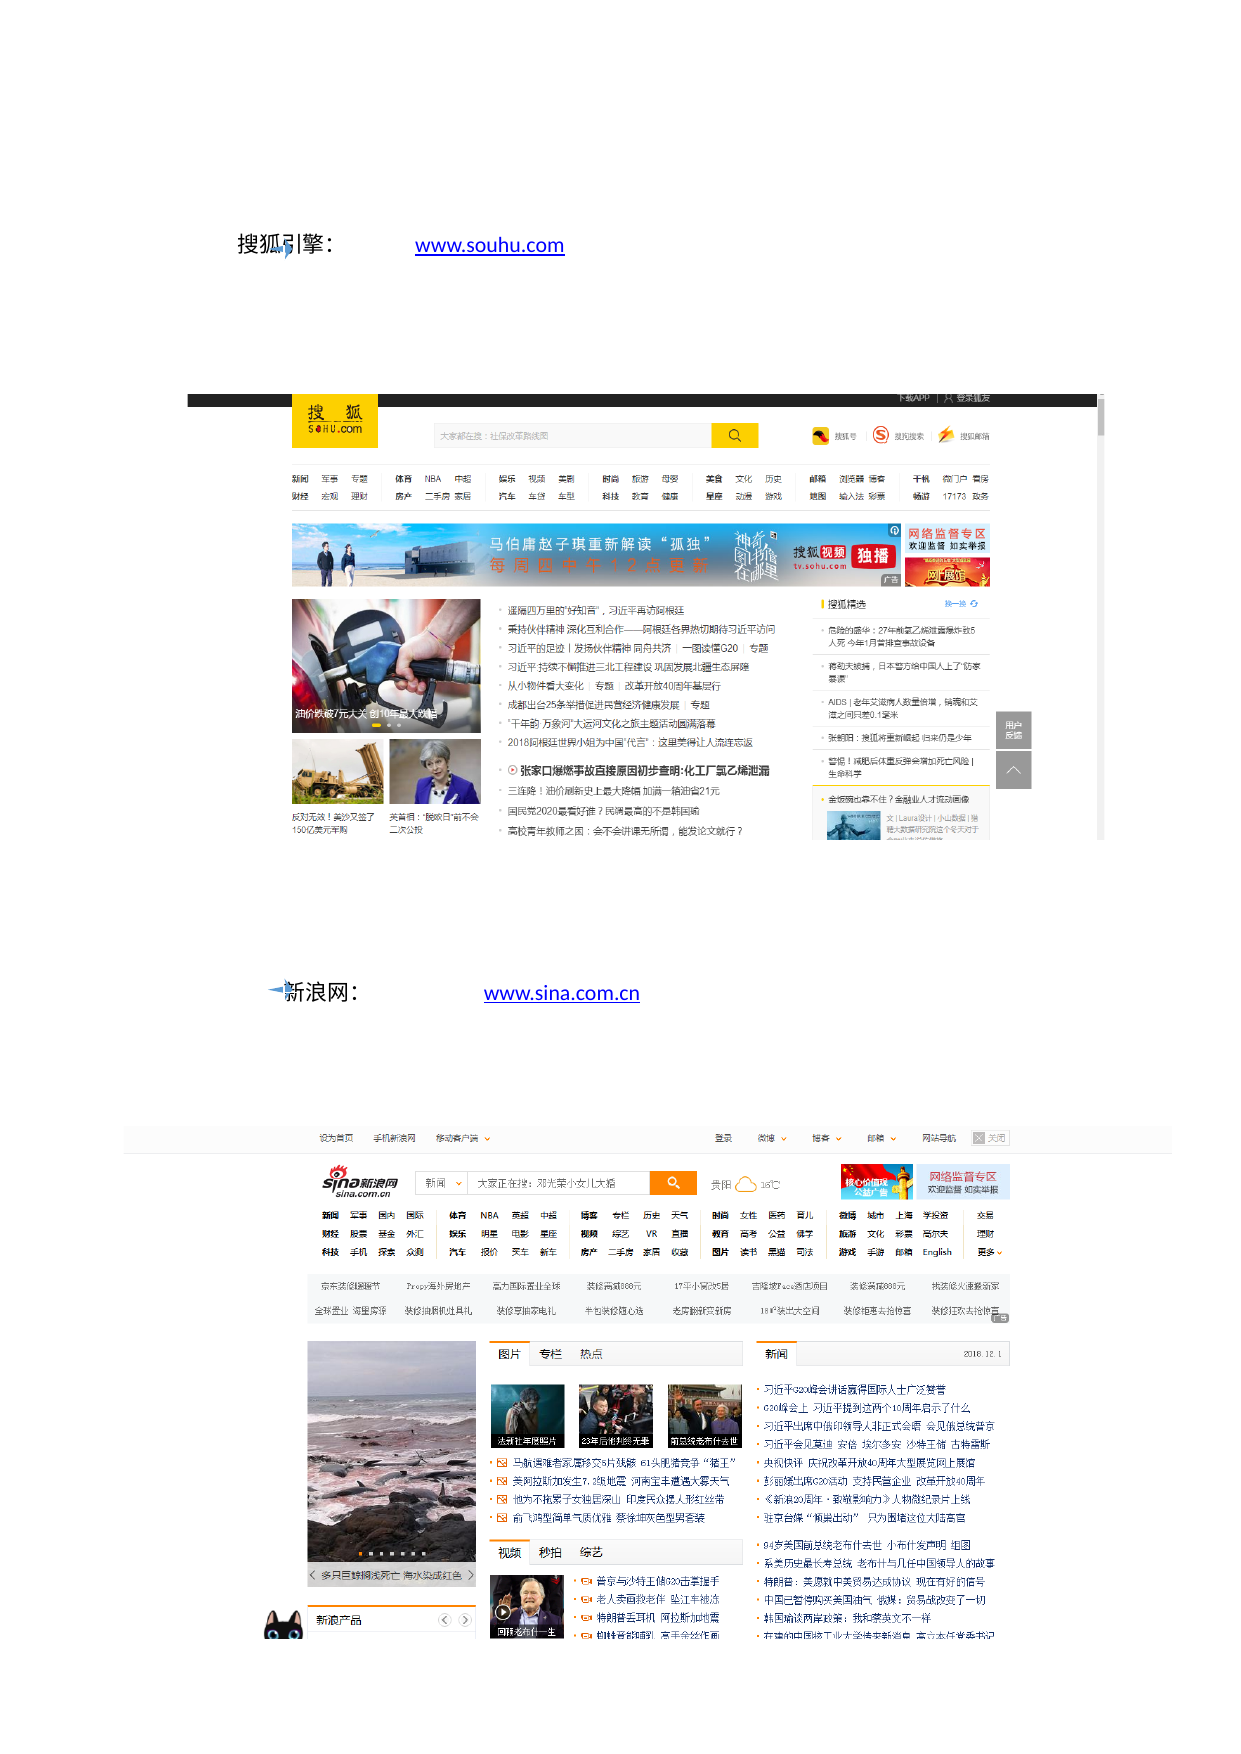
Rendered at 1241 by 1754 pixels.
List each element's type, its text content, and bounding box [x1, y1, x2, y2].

picture [123, 1126, 1172, 1639]
text 搜狐引擎： www.souhu.com [187, 227, 1053, 259]
picture [187, 394, 1105, 840]
text 新浪网： www.sina.com.cn [187, 974, 1053, 1007]
